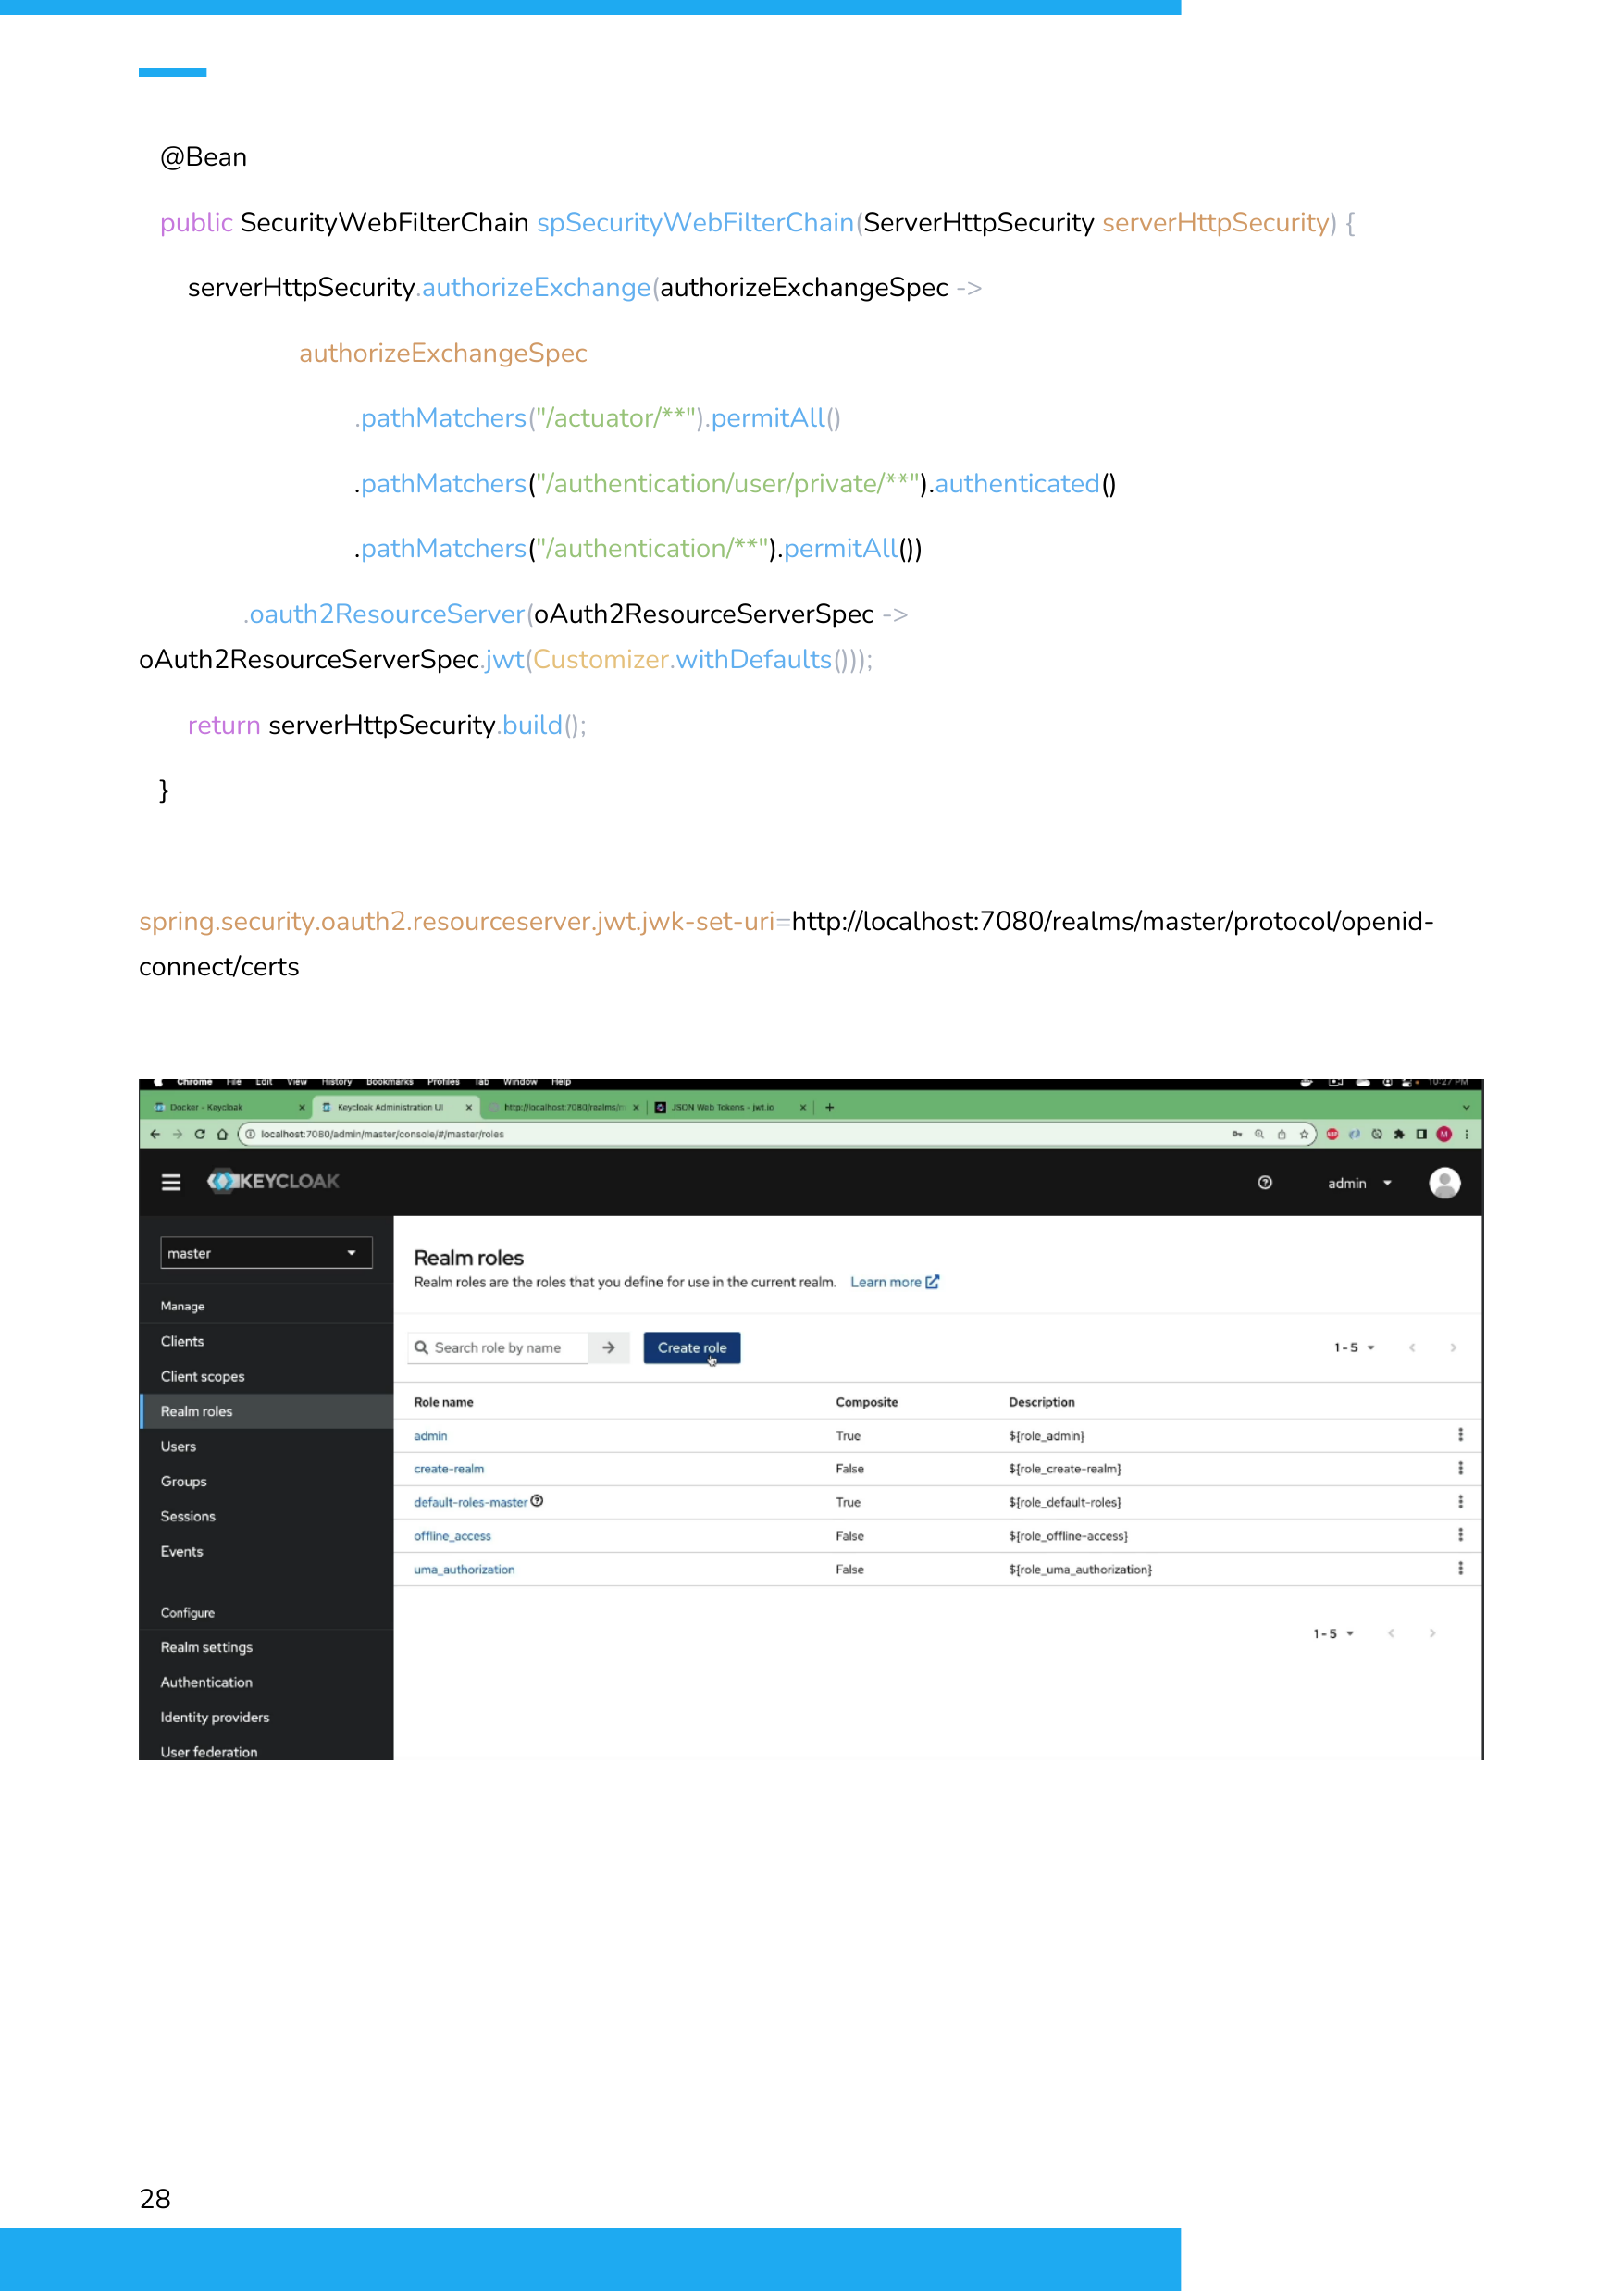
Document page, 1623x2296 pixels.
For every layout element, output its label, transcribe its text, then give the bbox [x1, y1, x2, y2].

text .pathMatchers("/actuator/**").permitAll() [139, 400, 1484, 437]
text } [139, 772, 1484, 809]
text @Bean [139, 139, 1484, 176]
picture [0, 0, 1182, 15]
text return serverHttpSecurity.build(); [139, 707, 1484, 744]
text public SecurityWebFilterChain spSecurityWebFilterChain(ServerHttpSecurity serverHttpSecurity) { [139, 205, 1484, 241]
picture [139, 68, 207, 77]
text .pathMatchers("/authentication/**").permitAll()) [139, 530, 1484, 567]
text serverHttpSecurity.authorizeExchange(authorizeExchangeSpec -> [139, 269, 1484, 306]
text authorizeExchangeSpec [139, 335, 1484, 371]
text spring.security.oauth2.resourceserver.jwt.jwk-set-uri=http://localhost:7080/realms/master/protocol/openid-connect/certs [139, 902, 1484, 986]
picture [0, 2228, 1182, 2291]
text .oauth2ResourceServer(oAuth2ResourceServerSpec -> oAuth2ResourceServerSpec.jwt(Customizer.withDefaults())); [139, 596, 1484, 678]
text .pathMatchers("/authentication/user/private/**").authenticated() [139, 465, 1484, 502]
picture [139, 1079, 1484, 1760]
